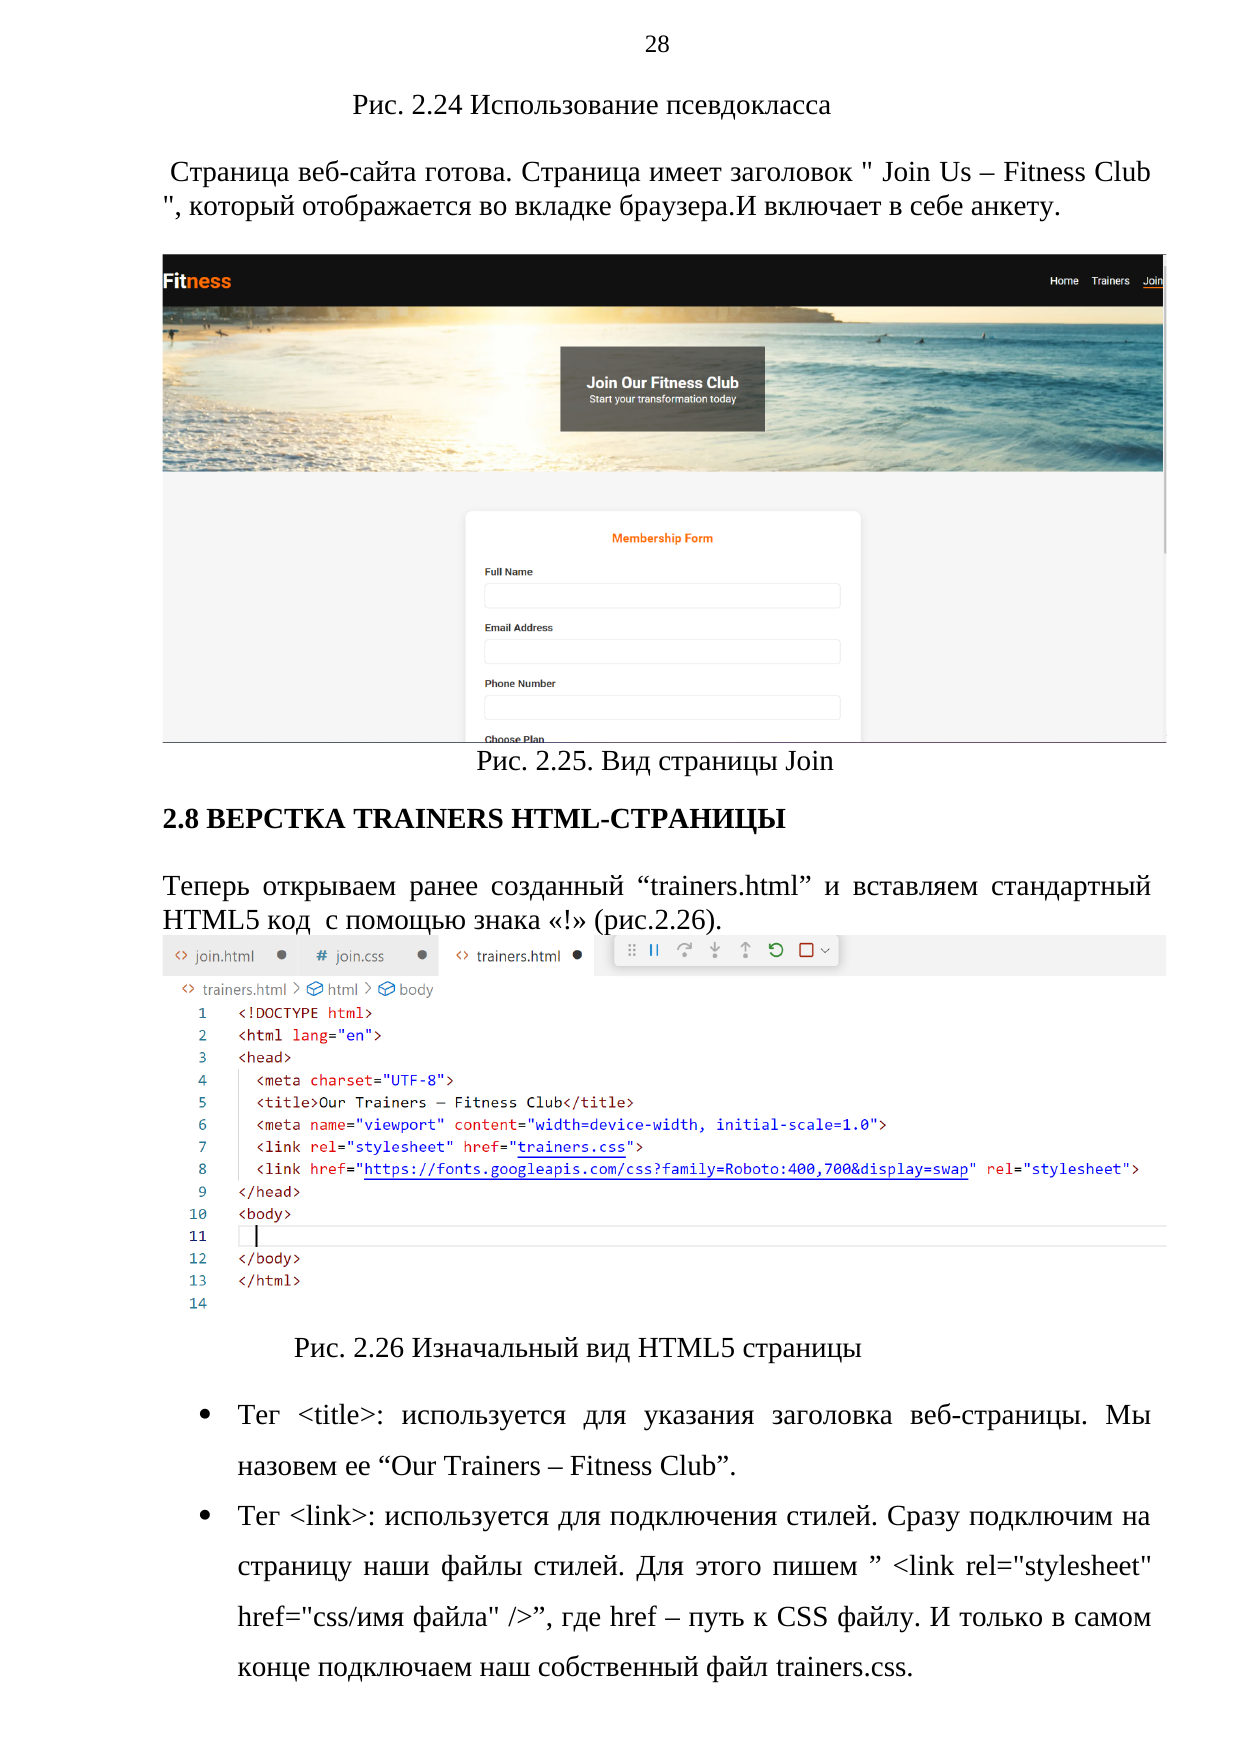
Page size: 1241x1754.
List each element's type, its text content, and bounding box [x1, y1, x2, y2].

text Рис. 2.26 Изначальный вид HTML5 страницы [162, 1331, 1152, 1364]
text Страница веб-сайта готова. Страница имеет заголовок " Join Us – Fitness Club ", который отображается во вкладке браузера.И включает в себе анкету. [162, 154, 1152, 221]
text Рис. 2.25. Вид страницы Join [162, 743, 1152, 776]
list Тег <link>: используется для подключения стилей. Сразу подключим на страницу наши файлы стилей. Для этого пишем ” <link rel="stylesheet" href="css/имя файла" />”, где href – путь к CSS файлу. И только в самом конце подключаем наш собственный файл trainers.css. [200, 1498, 1152, 1682]
text 2.8 Верстка Trainers HTML-страницы [162, 801, 1152, 835]
text Рис. 2.24 Использование псевдокласса [162, 87, 1152, 121]
text Теперь открываем ранее созданный “trainers.html” и вставляем стандартный HTML5 код с помощью знака «!» (рис.2.26). [162, 868, 1152, 935]
picture [162, 254, 1167, 743]
list Тег <title>: используется для указания заголовка веб-страницы. Мы назовем ее “Our Trainers – Fitness Club”. [200, 1397, 1152, 1481]
picture [162, 935, 1167, 1331]
